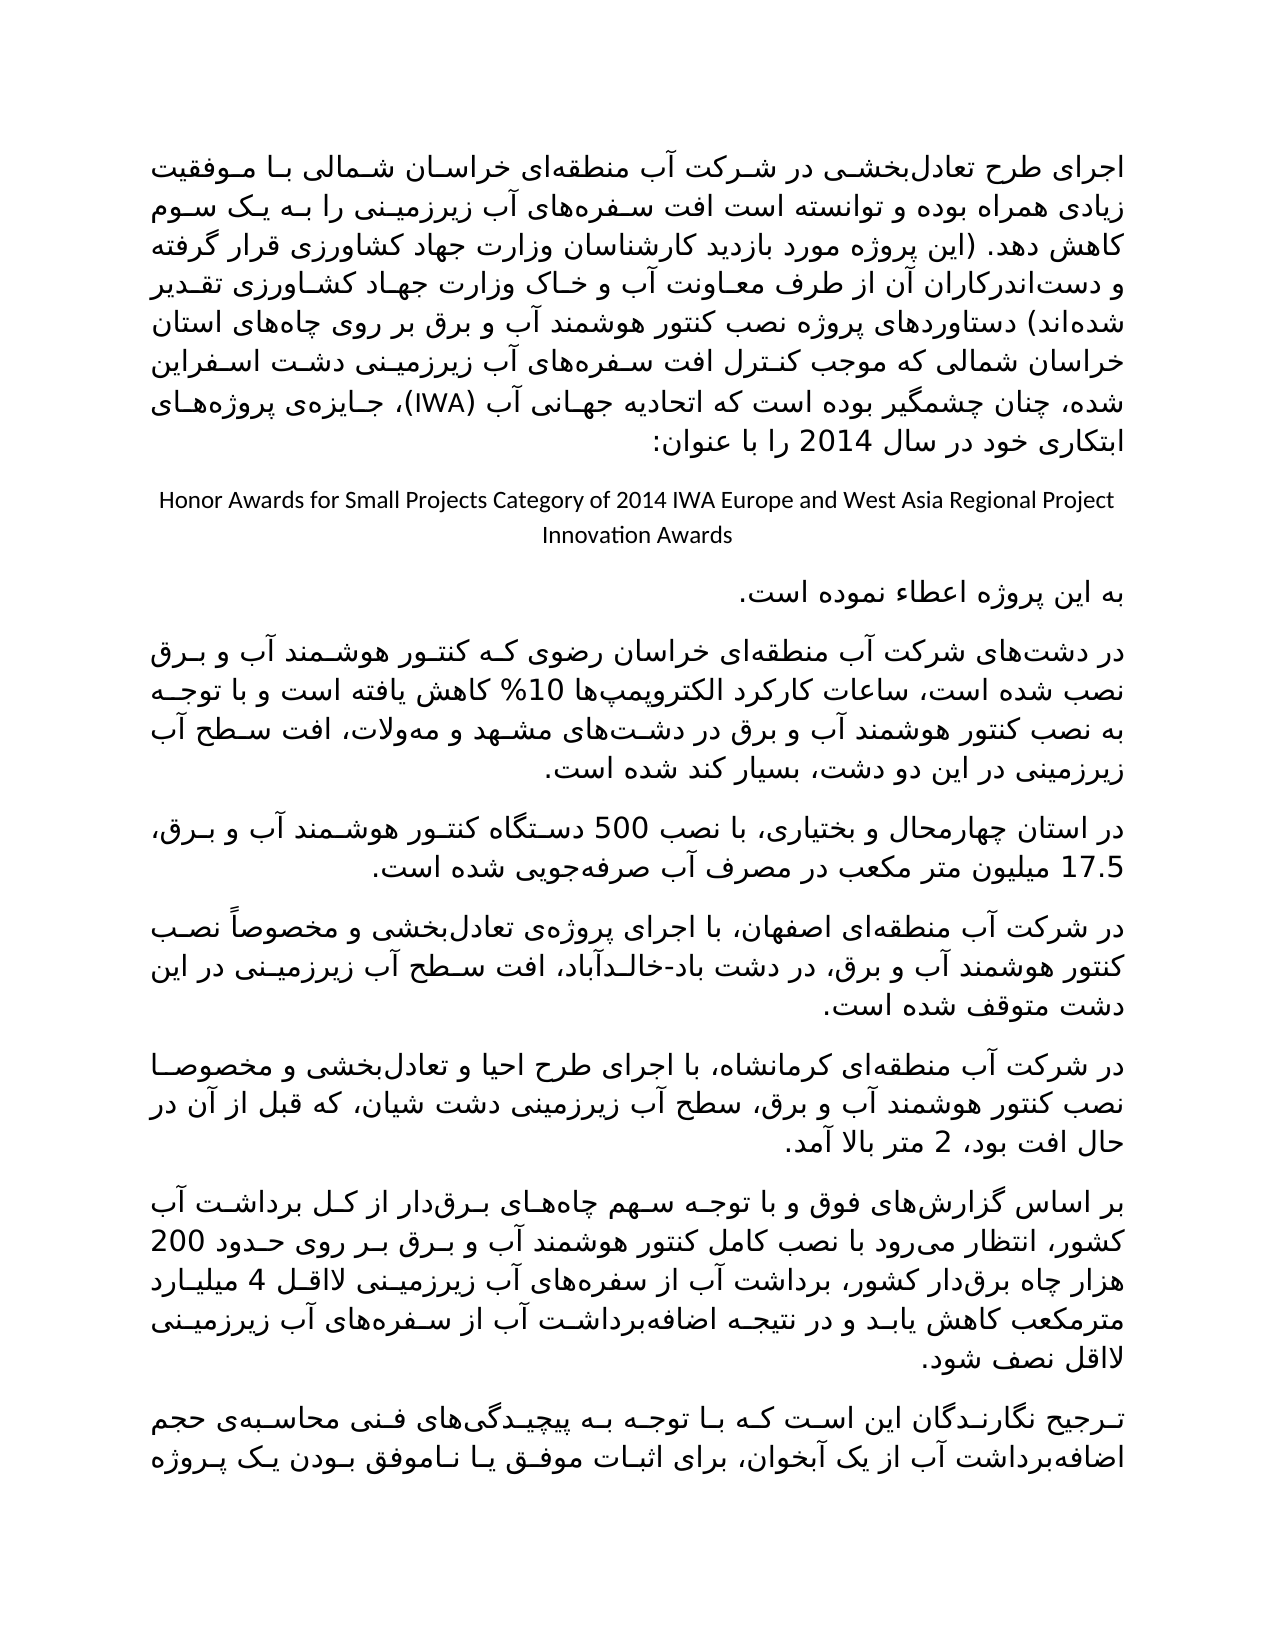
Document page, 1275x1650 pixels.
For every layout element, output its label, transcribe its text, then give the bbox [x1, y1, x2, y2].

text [150, 1401, 1125, 1474]
text در دشت‌های شرکت آب منطقه‌ای خراسان رضوی که کنتور هوشمند آب و برق نصب شده است، ساعات کارکرد الکتروپمپ‌ها 10% کاهش یافته است و با توجه به نصب کنتور هوشمند آب و برق در دشت‌های مشهد و مه‌ولات، افت سطح آب زیرزمینی در این دو دشت، بسیار کند شده است. [150, 635, 1125, 786]
text بر اساس گزارش‌های فوق و با توجه سهم چاه‌های برق‌دار از کل برداشت آب کشور، انتظار می‌رود با نصب کامل کنتور هوشمند آب و برق بر روی حدود 200 هزار چاه برق‌دار کشور، برداشت آب از سفره‌های آب زیرزمینی لااقل 4 میلیارد مترمکعب کاهش یابد و در نتیجه اضافه‌برداشت آب از سفره‌های آب زیرزمینی لااقل نصف شود. [150, 1186, 1125, 1375]
text در استان چهارمحال و بختیاری، با نصب 500 دستگاه کنتور هوشمند آب و برق، 17.5 میلیون متر مکعب در مصرف آب صرفه‌جویی شده است. [150, 811, 1125, 884]
text به این پروژه اعطاء نموده است. [150, 575, 1125, 609]
text Honor Awards for Small Projects Category of 2014 IWA Europe and West Asia Regional Project Innovation Awards [150, 484, 1125, 550]
text در شرکت آب منطقه‌ای اصفهان، با اجرای پروژه‌ی تعادل‌بخشی و مخصوصاً نصب کنتور هوشمند آب و برق، در دشت باد-خالدآباد، افت سطح آب زیرزمینی در این دشت متوقف شده است. [150, 910, 1125, 1022]
text در شرکت آب منطقه‌ای کرمانشاه، با اجرای طرح احیا و تعادل‌بخشی و مخصوصا نصب کنتور هوشمند آب و برق، سطح آب زیرزمینی دشت شیان، که قبل از آن در حال افت بود، 2 متر بالا آمد. [150, 1048, 1125, 1160]
text اجرای طرح تعادل‌بخشی در شرکت آب منطقه‌ای خراسان شمالی با موفقیت زیادی همراه بوده و توانسته است افت سفره‌های آب زیرزمینی را به یک سوم کاهش دهد. (این پروژه مورد بازدید کارشناسان وزارت جهاد کشاورزی قرار گرفته و دست‌اندرکاران آن از طرف معاونت آب و خاک وزارت جهاد کشاورزی تقدیر شده‌اند) دستاوردهای پروژه نصب کنتور هوشمند آب و برق بر روی چاه‌های استان خراسان شمالی که موجب کنترل افت سفره‌های آب زیرزمینی دشت اسفراین شده، چنان چشمگیر بوده است که اتحادیه جهانی آب (IWA)، جایزه‌ی پروژه‌های ابتکاری خود در سال 2014 را با عنوان: [150, 150, 1125, 458]
